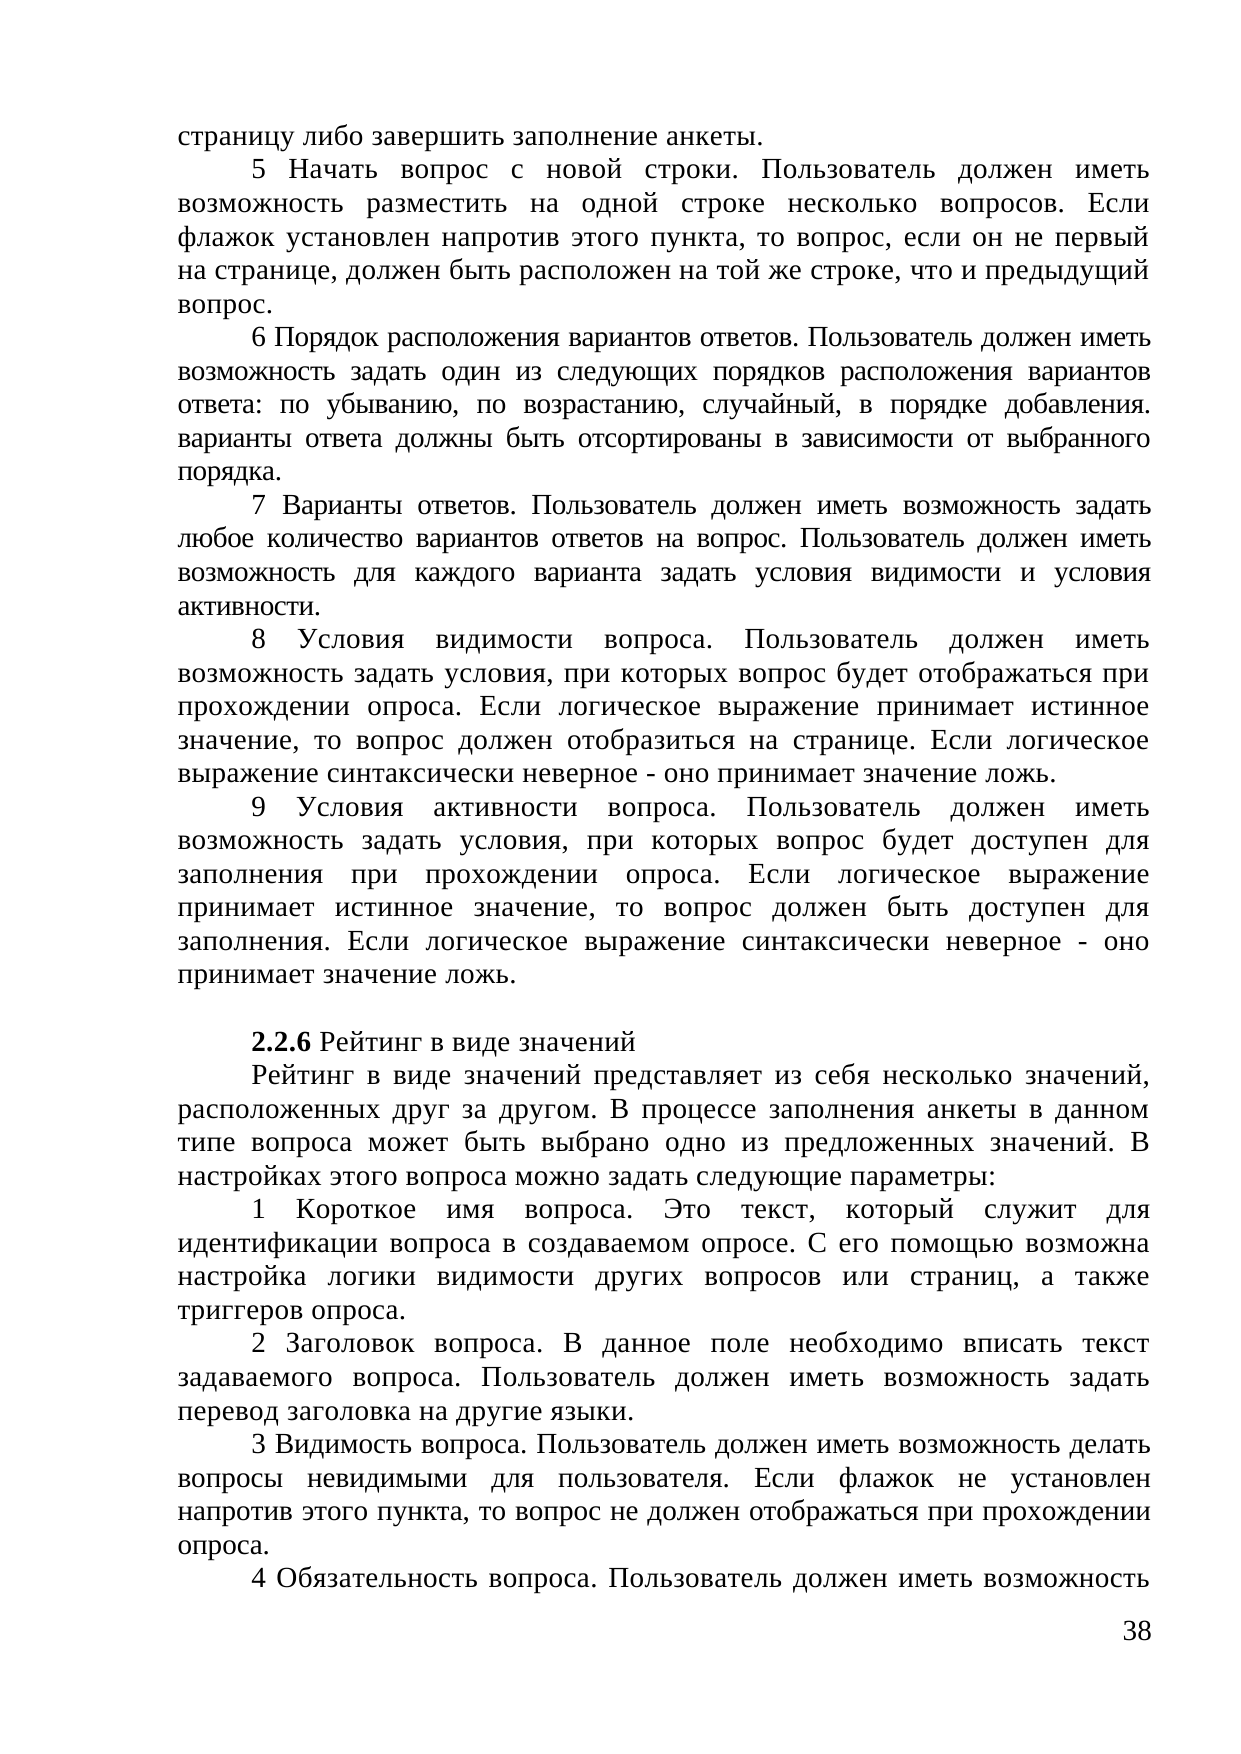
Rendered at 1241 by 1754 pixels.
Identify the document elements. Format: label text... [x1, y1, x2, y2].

text 2 Заголовок вопроса. В данное поле необходимо вписать текст задаваемого вопроса. Пользователь должен иметь возможность задать перевод заголовка на другие языки. [177, 1326, 1152, 1426]
text 8 Условия видимости вопроса. Пользователь должен иметь возможность задать условия, при которых вопрос будет отображаться при прохождении опроса. Если логическое выражение принимает истинное значение, то вопрос должен отобразиться на странице. Если логическое выражение синтаксически неверное - оно принимает значение ложь. [177, 621, 1152, 789]
text 7 Варианты ответов. Пользователь должен иметь возможность задать любое количество вариантов ответов на вопрос. Пользователь должен иметь возможность для каждого варианта задать условия видимости и условия активности. [177, 487, 1152, 621]
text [177, 118, 1152, 152]
text Рейтинг в виде значений представляет из себя несколько значений, расположенных друг за другом. В процессе заполнения анкеты в данном типе вопроса может быть выбрано одно из предложенных значений. В настройках этого вопроса можно задать следующие параметры: [177, 1057, 1152, 1191]
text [177, 1560, 1152, 1594]
text 9 Условия активности вопроса. Пользователь должен иметь возможность задать условия, при которых вопрос будет доступен для заполнения при прохождении опроса. Если логическое выражение принимает истинное значение, то вопрос должен быть доступен для заполнения. Если логическое выражение синтаксически неверное - оно принимает значение ложь. [177, 789, 1152, 990]
text 6 Порядок расположения вариантов ответов. Пользователь должен иметь возможность задать один из следующих порядков расположения вариантов ответа: по убыванию, по возрастанию, случайный, в порядке добавления. варианты ответа должны быть отсортированы в зависимости от выбранного порядка. [177, 319, 1152, 487]
text 1 Короткое имя вопроса. Это текст, который служит для идентификации вопроса в создаваемом опросе. С его помощью возможна настройка логики видимости других вопросов или страниц, а также триггеров опроса. [177, 1191, 1152, 1326]
text 2.2.6 Рейтинг в виде значений [177, 1024, 1152, 1057]
text 3 Видимость вопроса. Пользователь должен иметь возможность делать вопросы невидимыми для пользователя. Если флажок не установлен напротив этого пункта, то вопрос не должен отображаться при прохождении опроса. [177, 1426, 1152, 1560]
text 5 Начать вопрос с новой строки. Пользователь должен иметь возможность разместить на одной строке несколько вопросов. Если флажок установлен напротив этого пункта, то вопрос, если он не первый на странице, должен быть расположен на той же строке, что и предыдущий вопрос. [177, 152, 1152, 319]
